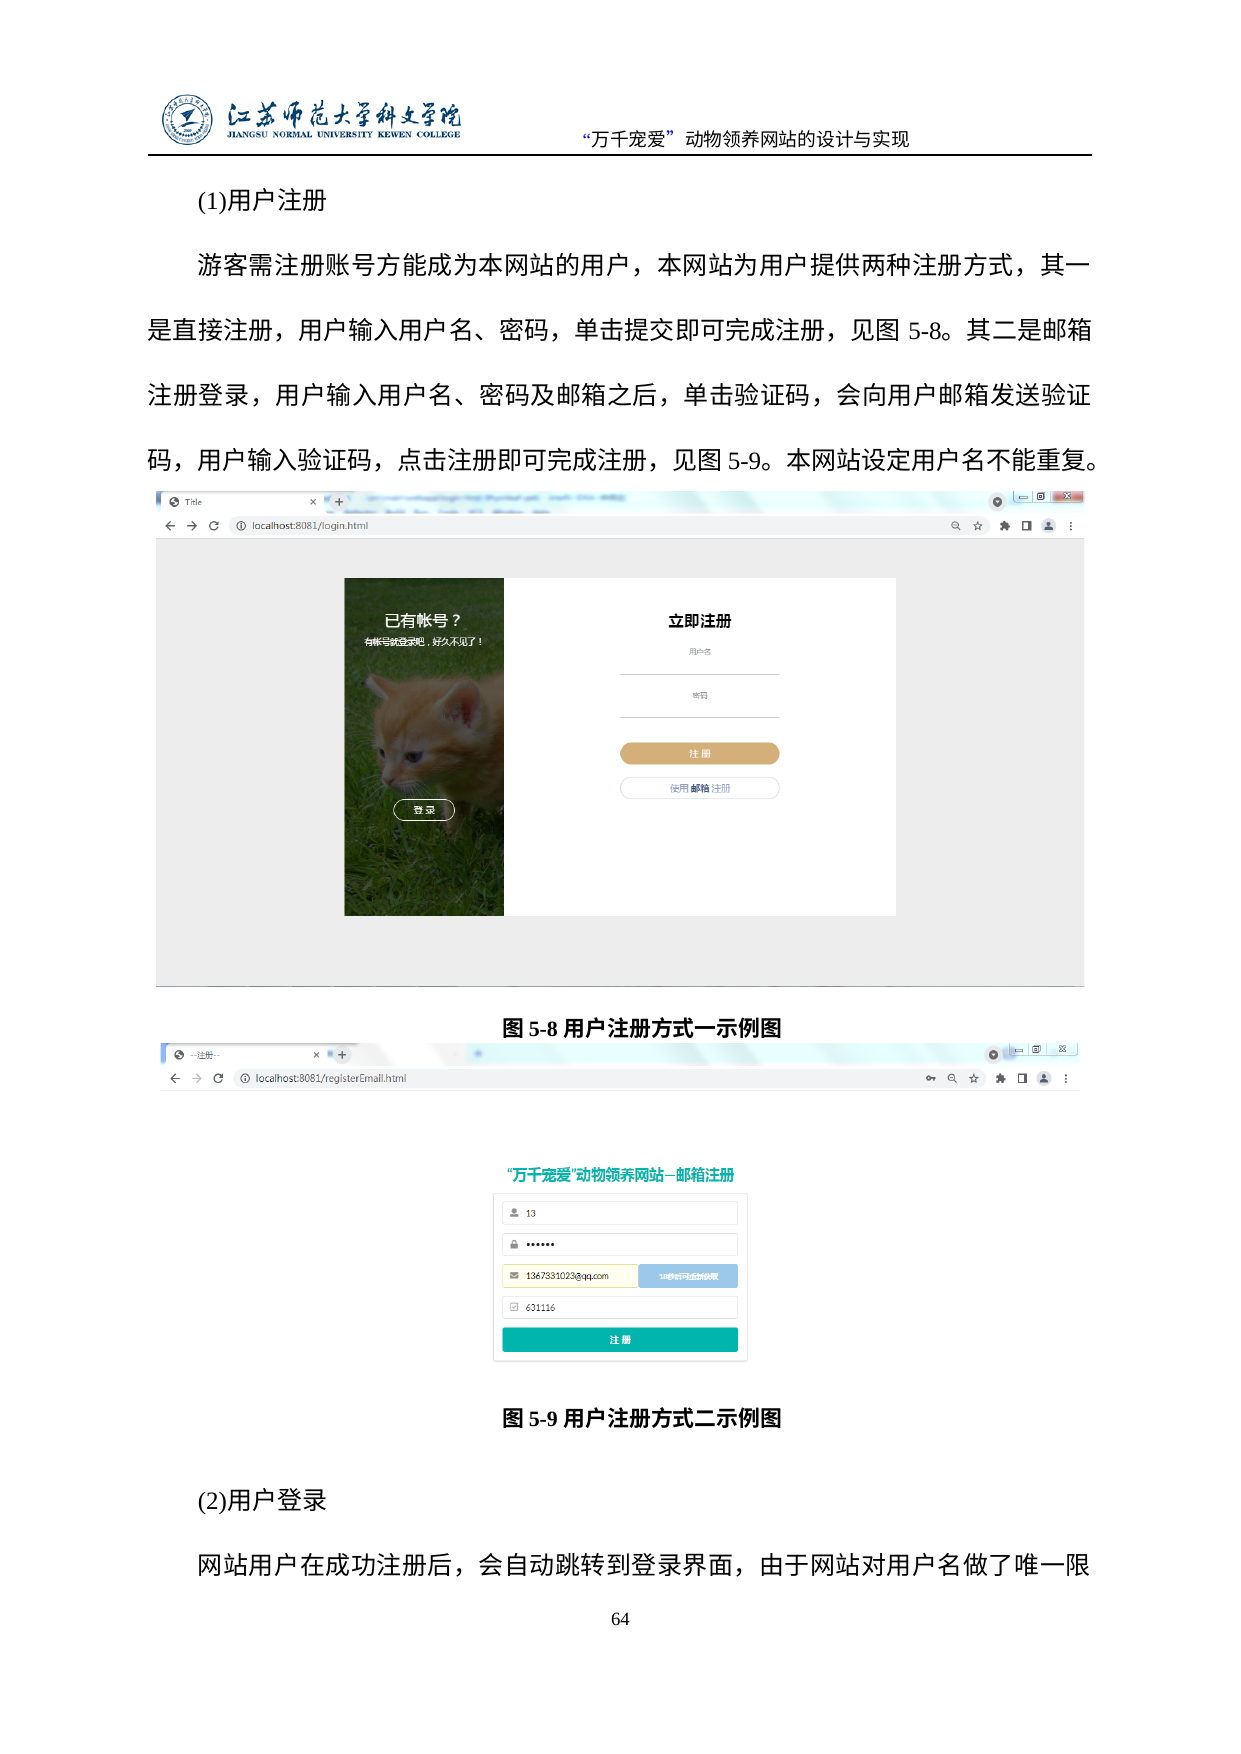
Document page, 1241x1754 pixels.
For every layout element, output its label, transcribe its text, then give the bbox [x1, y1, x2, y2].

text 网站用户在成功注册后，会自动跳转到登录界面，由于网站对用户名做了唯一限制，用户名不能重复，所以用户只需要输入用户名和密码，单击登录即可。若用户输入信息有误，则无法登录，详情见图5-10。 [148, 1531, 1092, 1596]
text 图5-9 用户注册方式二示例图 [148, 1401, 1092, 1433]
picture [156, 491, 1085, 987]
text (2)用户登录 [148, 1466, 1092, 1531]
picture [160, 1043, 1080, 1376]
text 游客需注册账号方能成为本网站的用户，本网站为用户提供两种注册方式，其一是直接注册，用户输入用户名、密码，单击提交即可完成注册，见图5-8。其二是邮箱注册登录，用户输入用户名、密码及邮箱之后，单击验证码，会向用户邮箱发送验证码，用户输入验证码，点击注册即可完成注册，见图5-9。本网站设定用户名不能重复。 [148, 231, 1092, 491]
text (1)用户注册 [148, 166, 1092, 231]
picture [147, 88, 475, 147]
text 图5-8 用户注册方式一示例图 [148, 1011, 1092, 1043]
